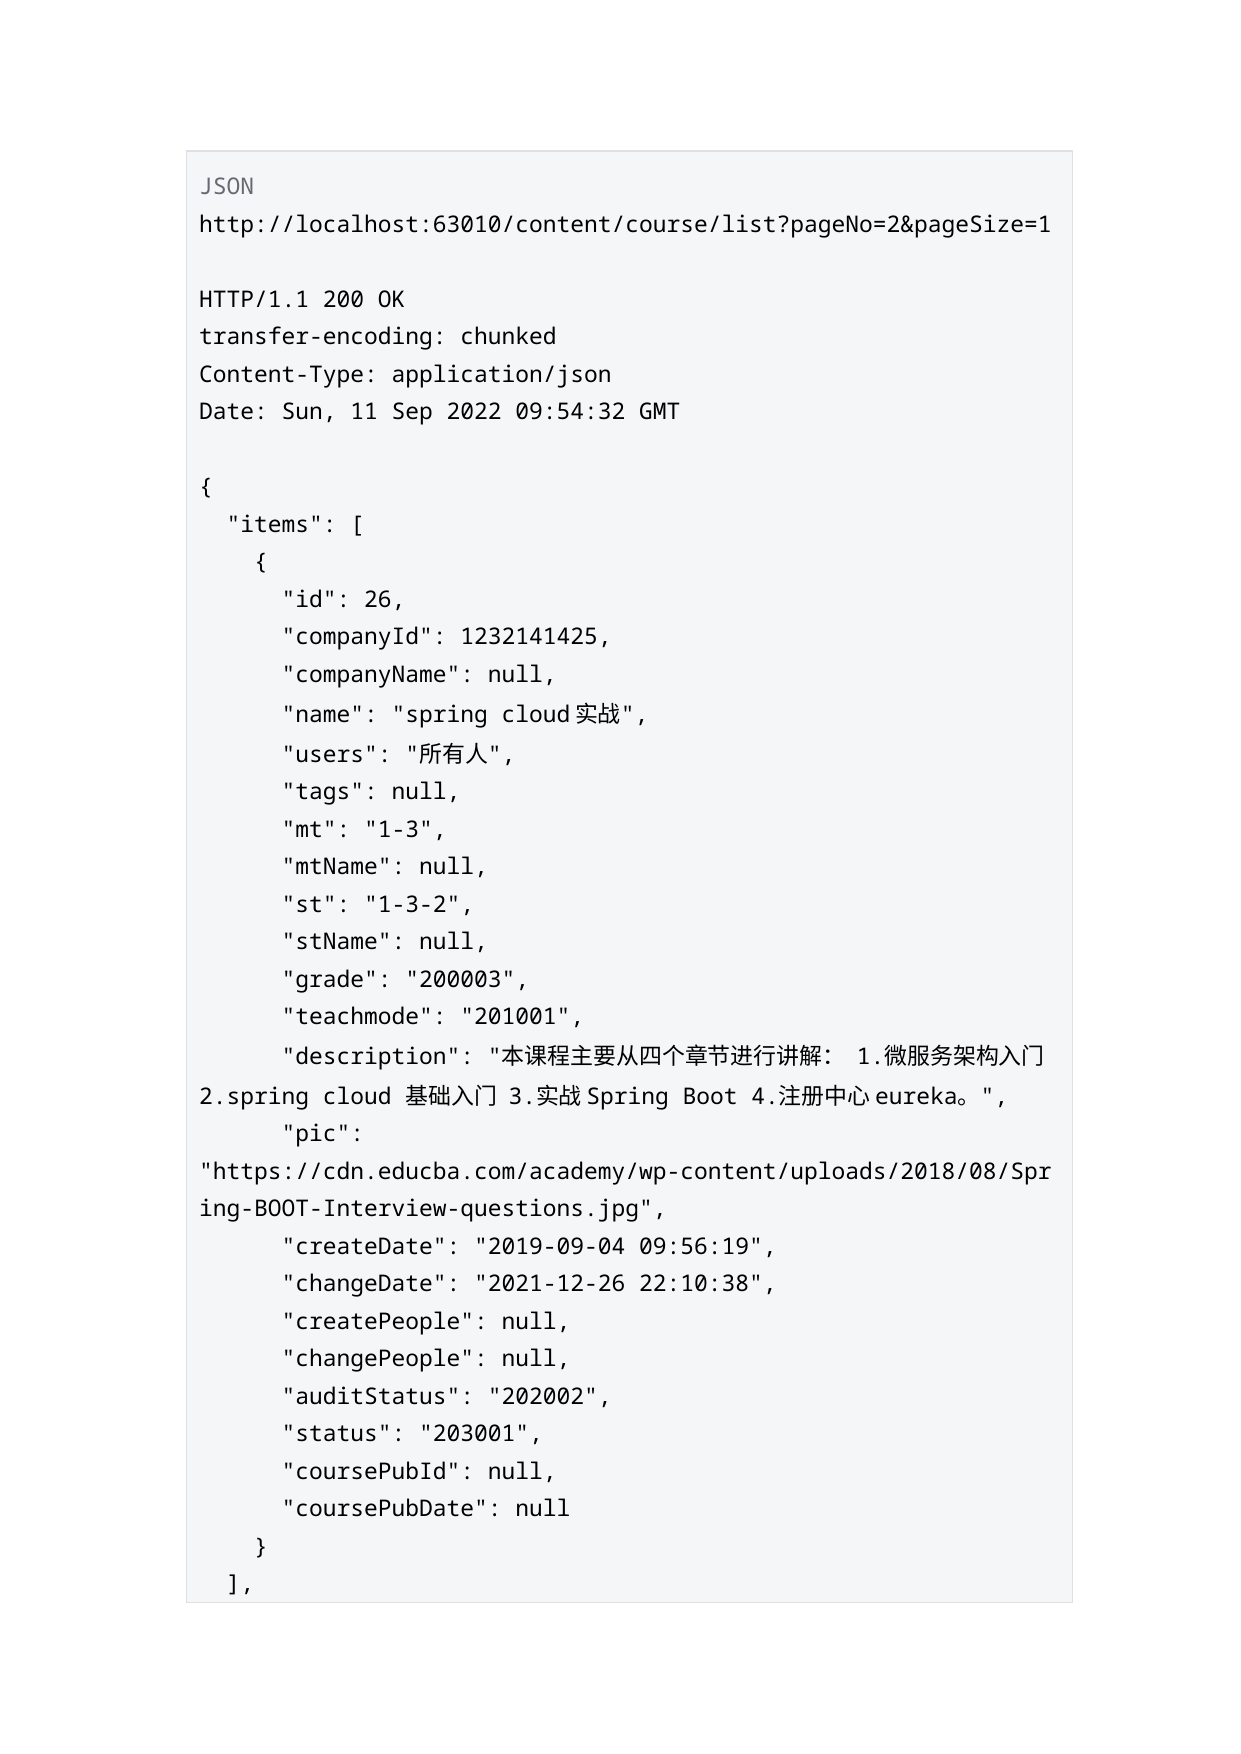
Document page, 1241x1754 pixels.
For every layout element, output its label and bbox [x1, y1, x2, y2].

table_header [187, 152, 1072, 1602]
